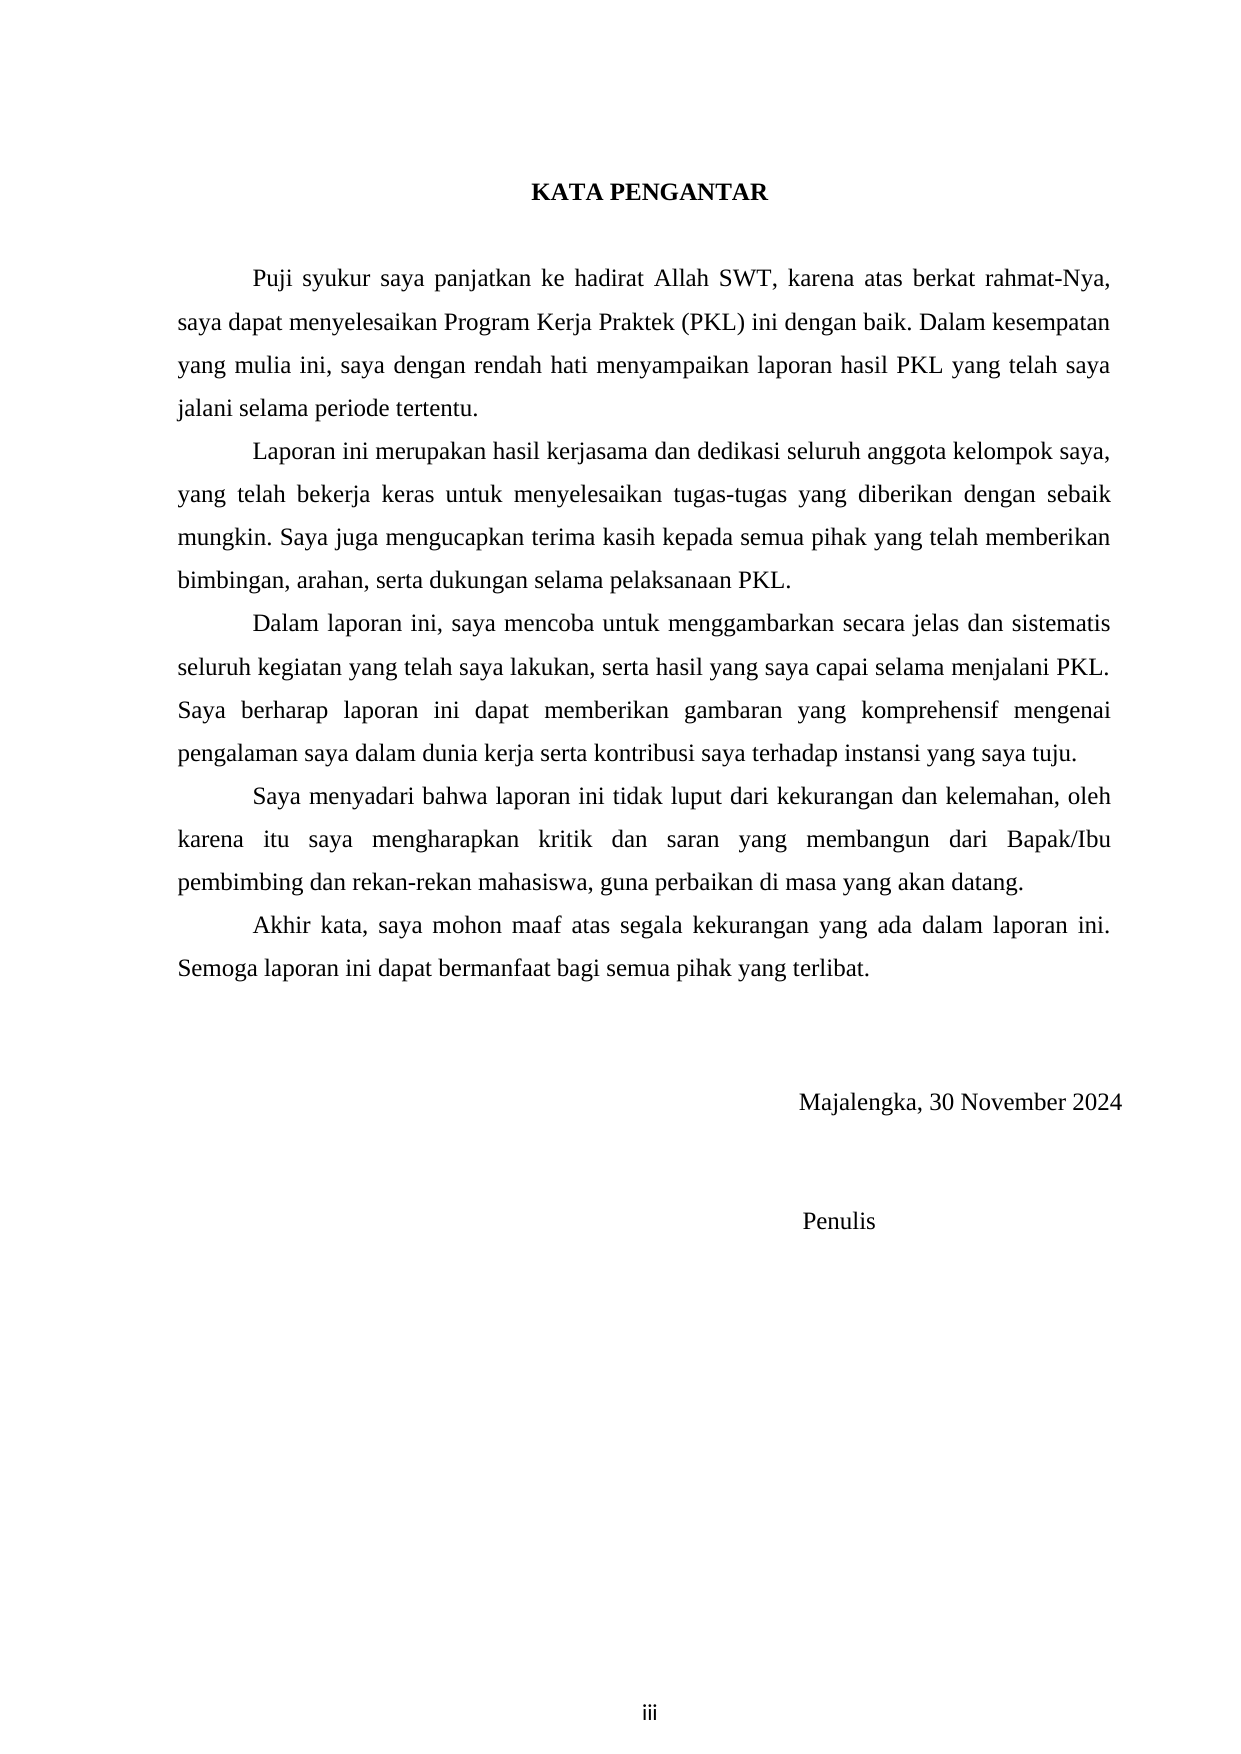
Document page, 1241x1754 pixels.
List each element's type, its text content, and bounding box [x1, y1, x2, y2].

text Laporan ini merupakan hasil kerjasama dan dedikasi seluruh anggota kelompok saya, yang telah bekerja keras untuk menyelesaikan tugas-tugas yang diberikan dengan sebaik mungkin. Saya juga mengucapkan terima kasih kepada semua pihak yang telah memberikan bimbingan, arahan, serta dukungan selama pelaksanaan PKL. [177, 436, 1112, 594]
text Puji syukur saya panjatkan ke hadirat Allah SWT, karena atas berkat rahmat-Nya, saya dapat menyelesaikan Program Kerja Praktek (PKL) ini dengan baik. Dalam kesempatan yang mulia ini, saya dengan rendah hati menyampaikan laporan hasil PKL yang telah saya jalani selama periode tertentu. [177, 263, 1112, 422]
text Dalam laporan ini, saya mencoba untuk menggambarkan secara jelas dan sistematis seluruh kegiatan yang telah saya lakukan, serta hasil yang saya capai selama menjalani PKL. Saya berharap laporan ini dapat memberikan gambaran yang komprehensif mengenai pengalaman saya dalam dunia kerja serta kontribusi saya terhadap instansi yang saya tuju. [177, 608, 1112, 767]
text Akhir kata, saya mohon maaf atas segala kekurangan yang ada dalam laporan ini. Semoga laporan ini dapat bermanfaat bagi semua pihak yang terlibat. [177, 910, 1112, 982]
text Saya menyadari bahwa laporan ini tidak luput dari kekurangan dan kelemahan, oleh karena itu saya mengharapkan kritik dan saran yang membangun dari Bapak/Ibu pembimbing dan rekan-rekan mahasiswa, guna perbaikan di masa yang akan datang. [177, 781, 1112, 896]
text Penulis [777, 1206, 1122, 1235]
text KATA PENGANTAR [177, 177, 1122, 206]
text Majalengka, 30 November 2024 [177, 1087, 1122, 1116]
